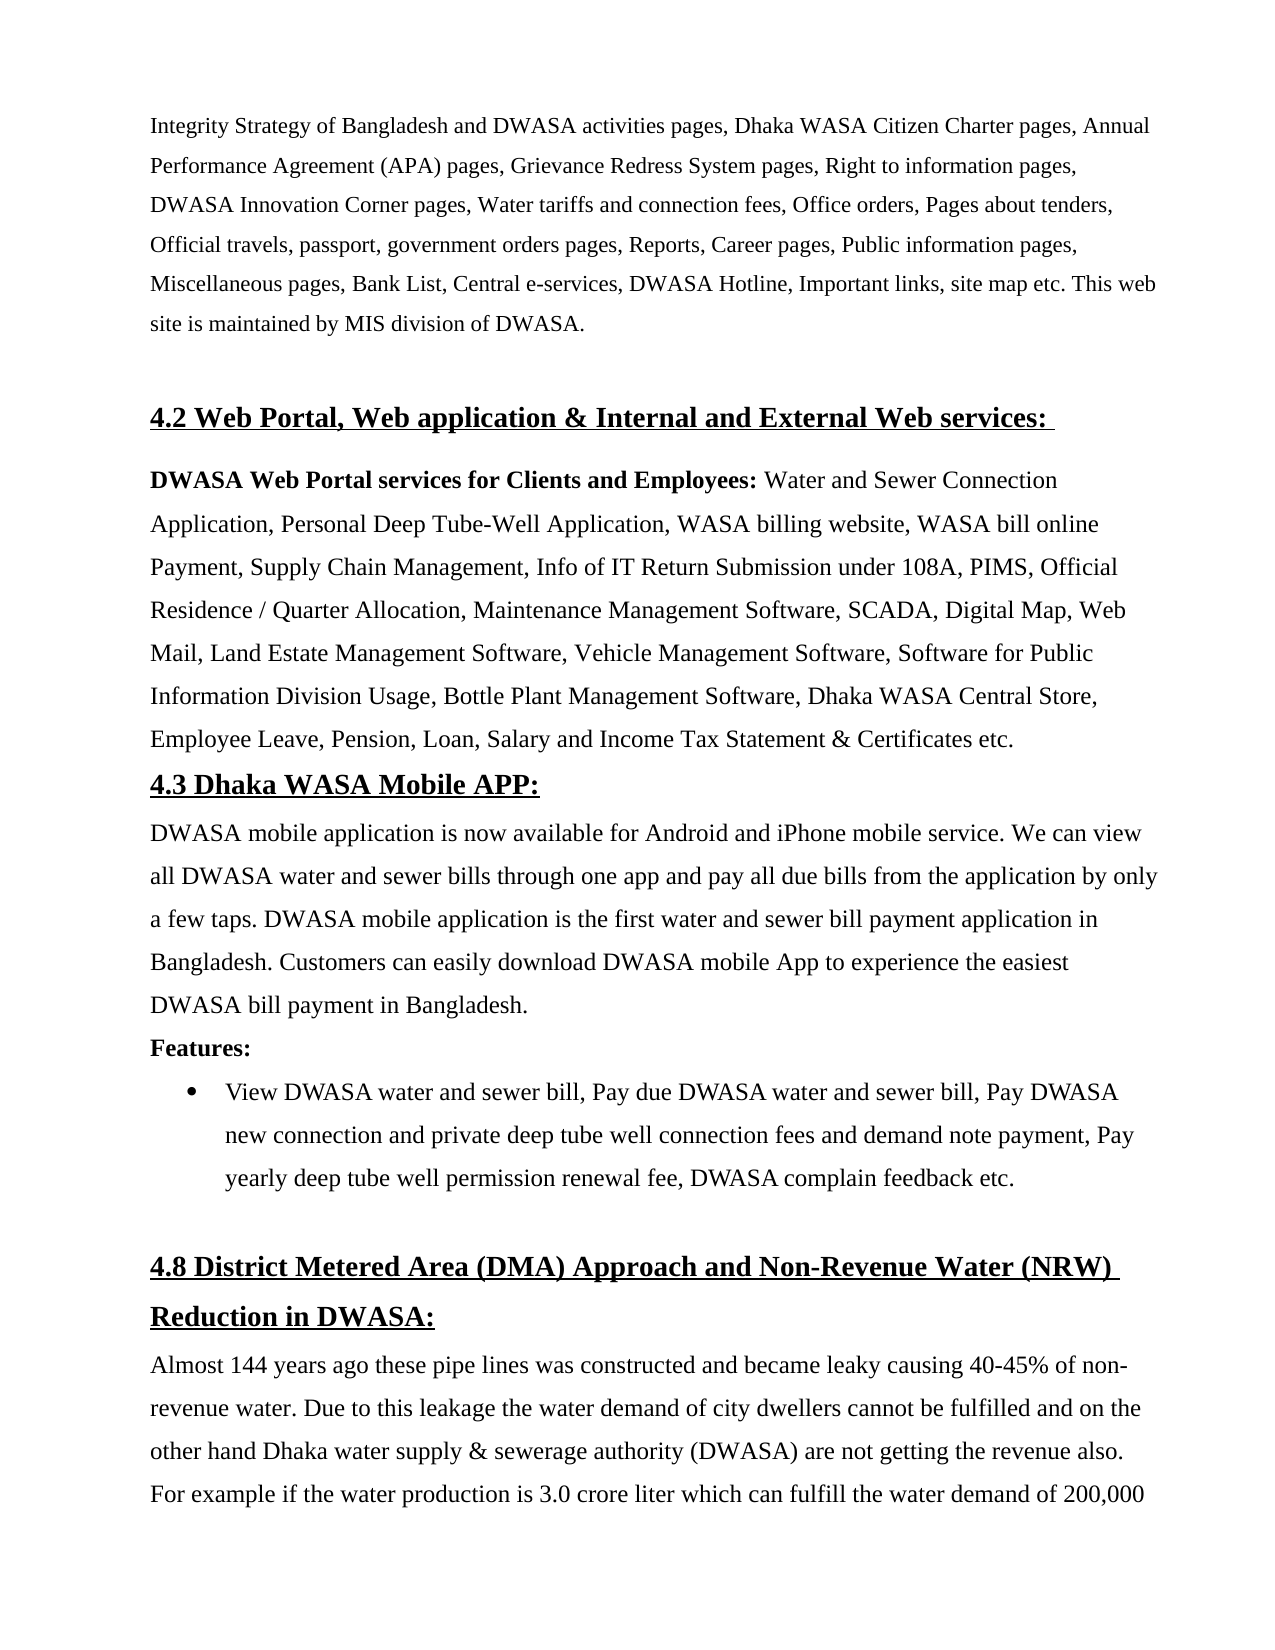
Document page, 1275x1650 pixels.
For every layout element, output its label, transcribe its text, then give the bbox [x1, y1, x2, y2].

text 4.8 District Metered Area (DMA) Approach and Non-Revenue Water (NRW) Reduction in DWASA: [150, 1249, 1162, 1333]
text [150, 1350, 1162, 1508]
list View DWASA water and sewer bill, Pay due DWASA water and sewer bill, Pay DWASA new connection and private deep tube well connection fees and demand note payment, Pay yearly deep tube well permission renewal fee, DWASA complain feedback etc. [187, 1077, 1162, 1192]
text Features: [150, 1033, 1162, 1062]
text DWASA Web Portal services for Clients and Employees: Water and Sewer Connection Application, Personal Deep Tube-Well Application, WASA billing website, WASA bill online Payment, Supply Chain Management, Info of IT Return Submission under 108A, PIMS, Official Residence / Quarter Allocation, Maintenance Management Software, SCADA, Digital Map, Web Mail, Land Estate Management Software, Vehicle Management Software, Software for Public Information Division Usage, Bottle Plant Management Software, Dhaka WASA Central Store, Employee Leave, Pension, Loan, Salary and Income Tax Statement & Certificates etc. [150, 466, 1162, 753]
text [150, 112, 1162, 336]
text 4.3 Dhaka WASA Mobile APP: [150, 767, 1162, 801]
text 4.2 Web Portal, Web application & Internal and External Web services: [150, 400, 1162, 433]
text DWASA mobile application is now available for Android and iPhone mobile service. We can view all DWASA water and sewer bills through one app and pay all due bills from the application by only a few taps. DWASA mobile application is the first water and sewer bill payment application in Bangladesh. Customers can easily download DWASA mobile App to experience the easiest DWASA bill payment in Bangladesh. [150, 818, 1162, 1019]
